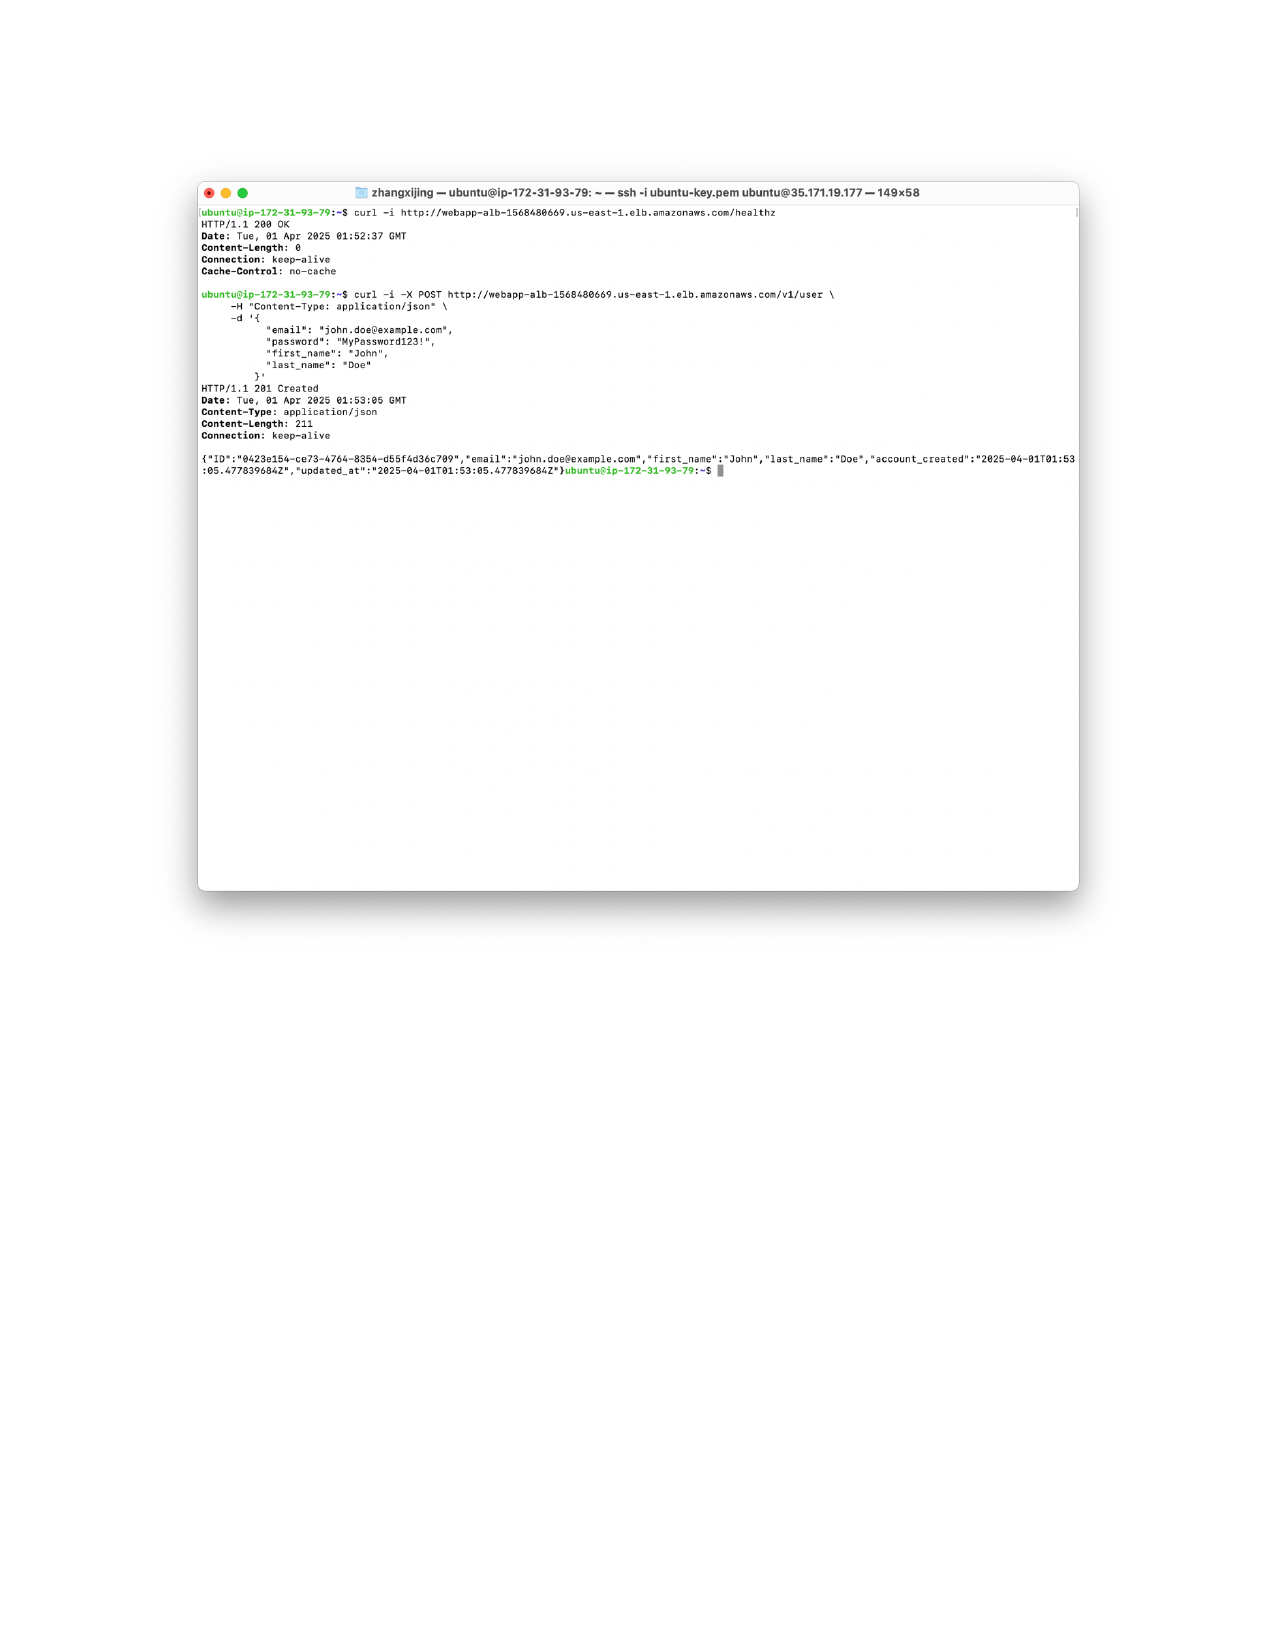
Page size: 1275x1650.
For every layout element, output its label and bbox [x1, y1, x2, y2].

picture [150, 150, 1125, 953]
